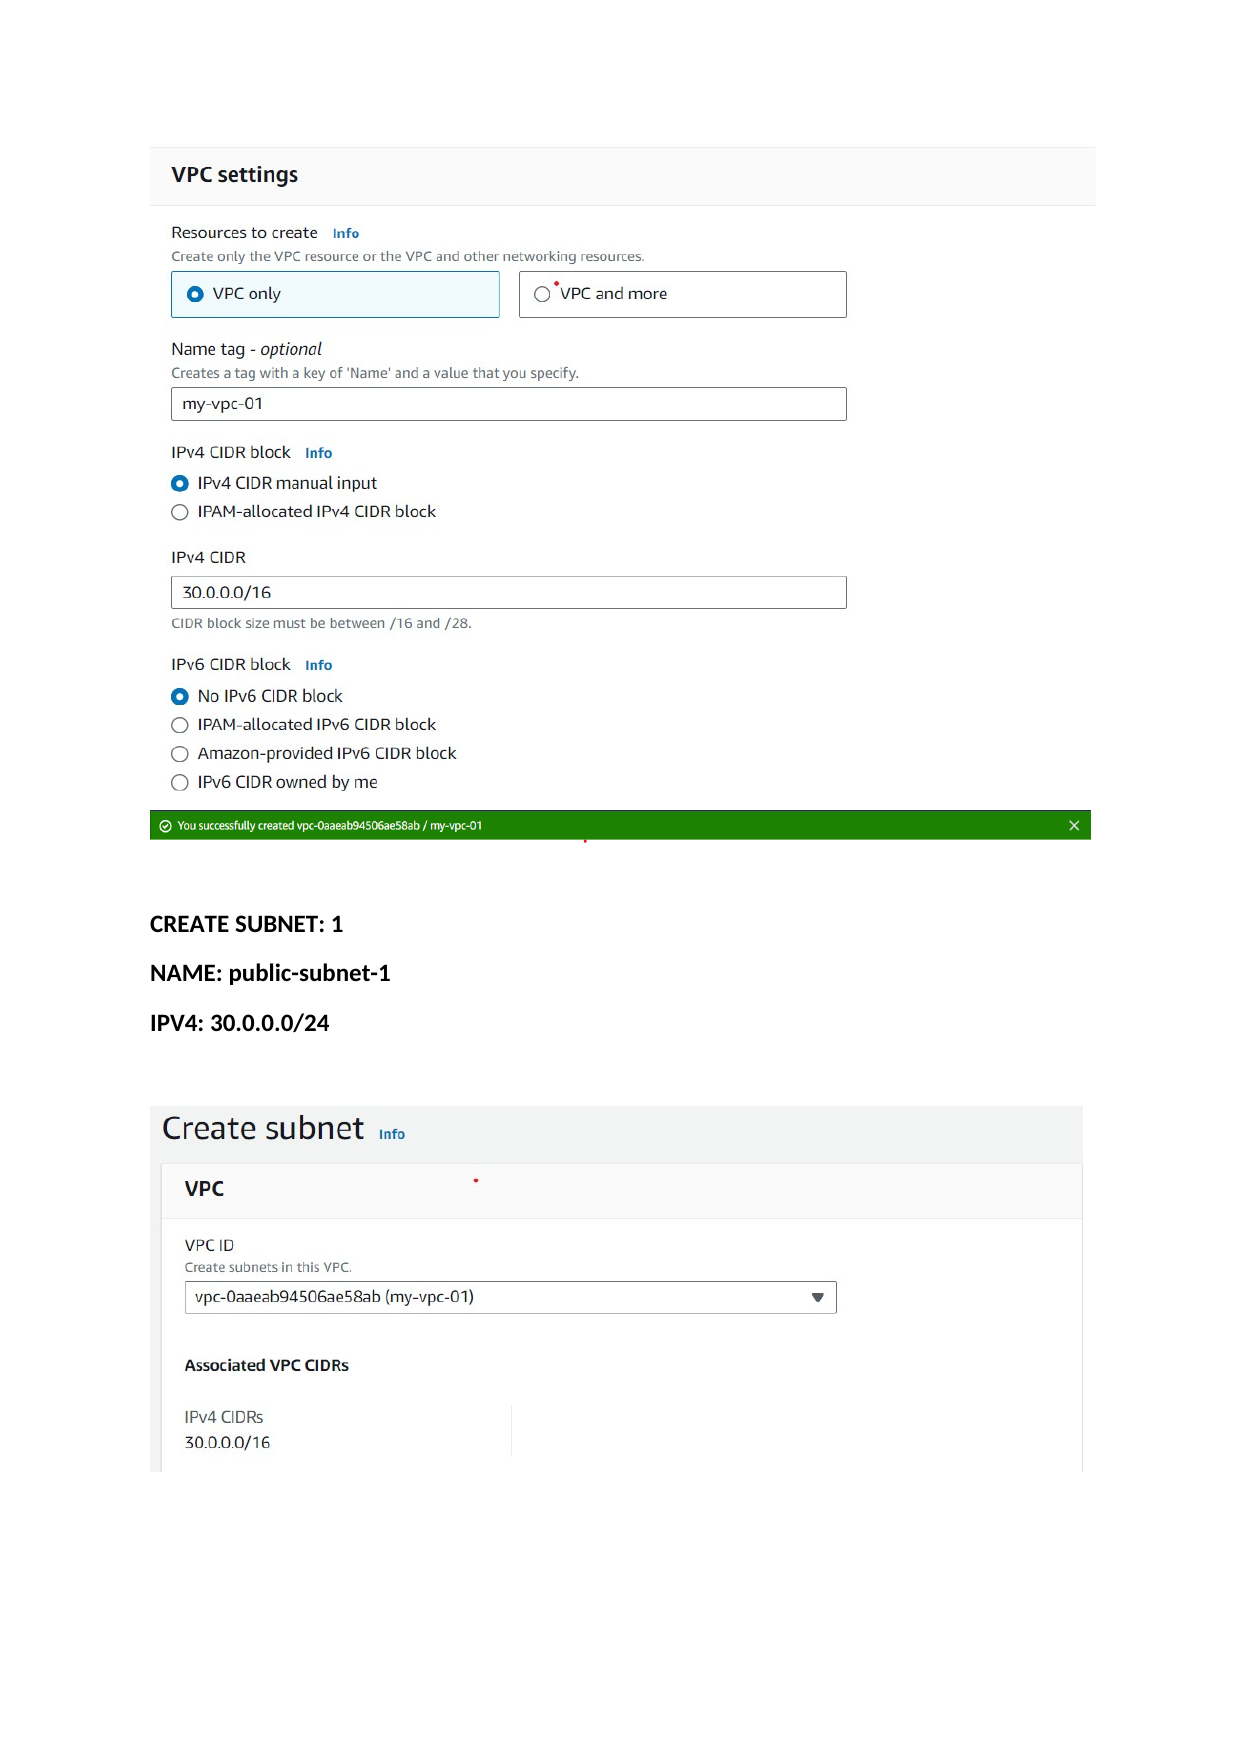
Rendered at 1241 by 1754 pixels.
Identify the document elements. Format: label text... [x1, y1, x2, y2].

picture [150, 1106, 1083, 1472]
text NAME: public-subnet-1 IPV4: 30.0.0.0/24 [150, 958, 391, 1038]
text CREATE SUBNET: 1 [150, 908, 1101, 939]
picture [150, 147, 1096, 791]
picture [150, 810, 1091, 843]
